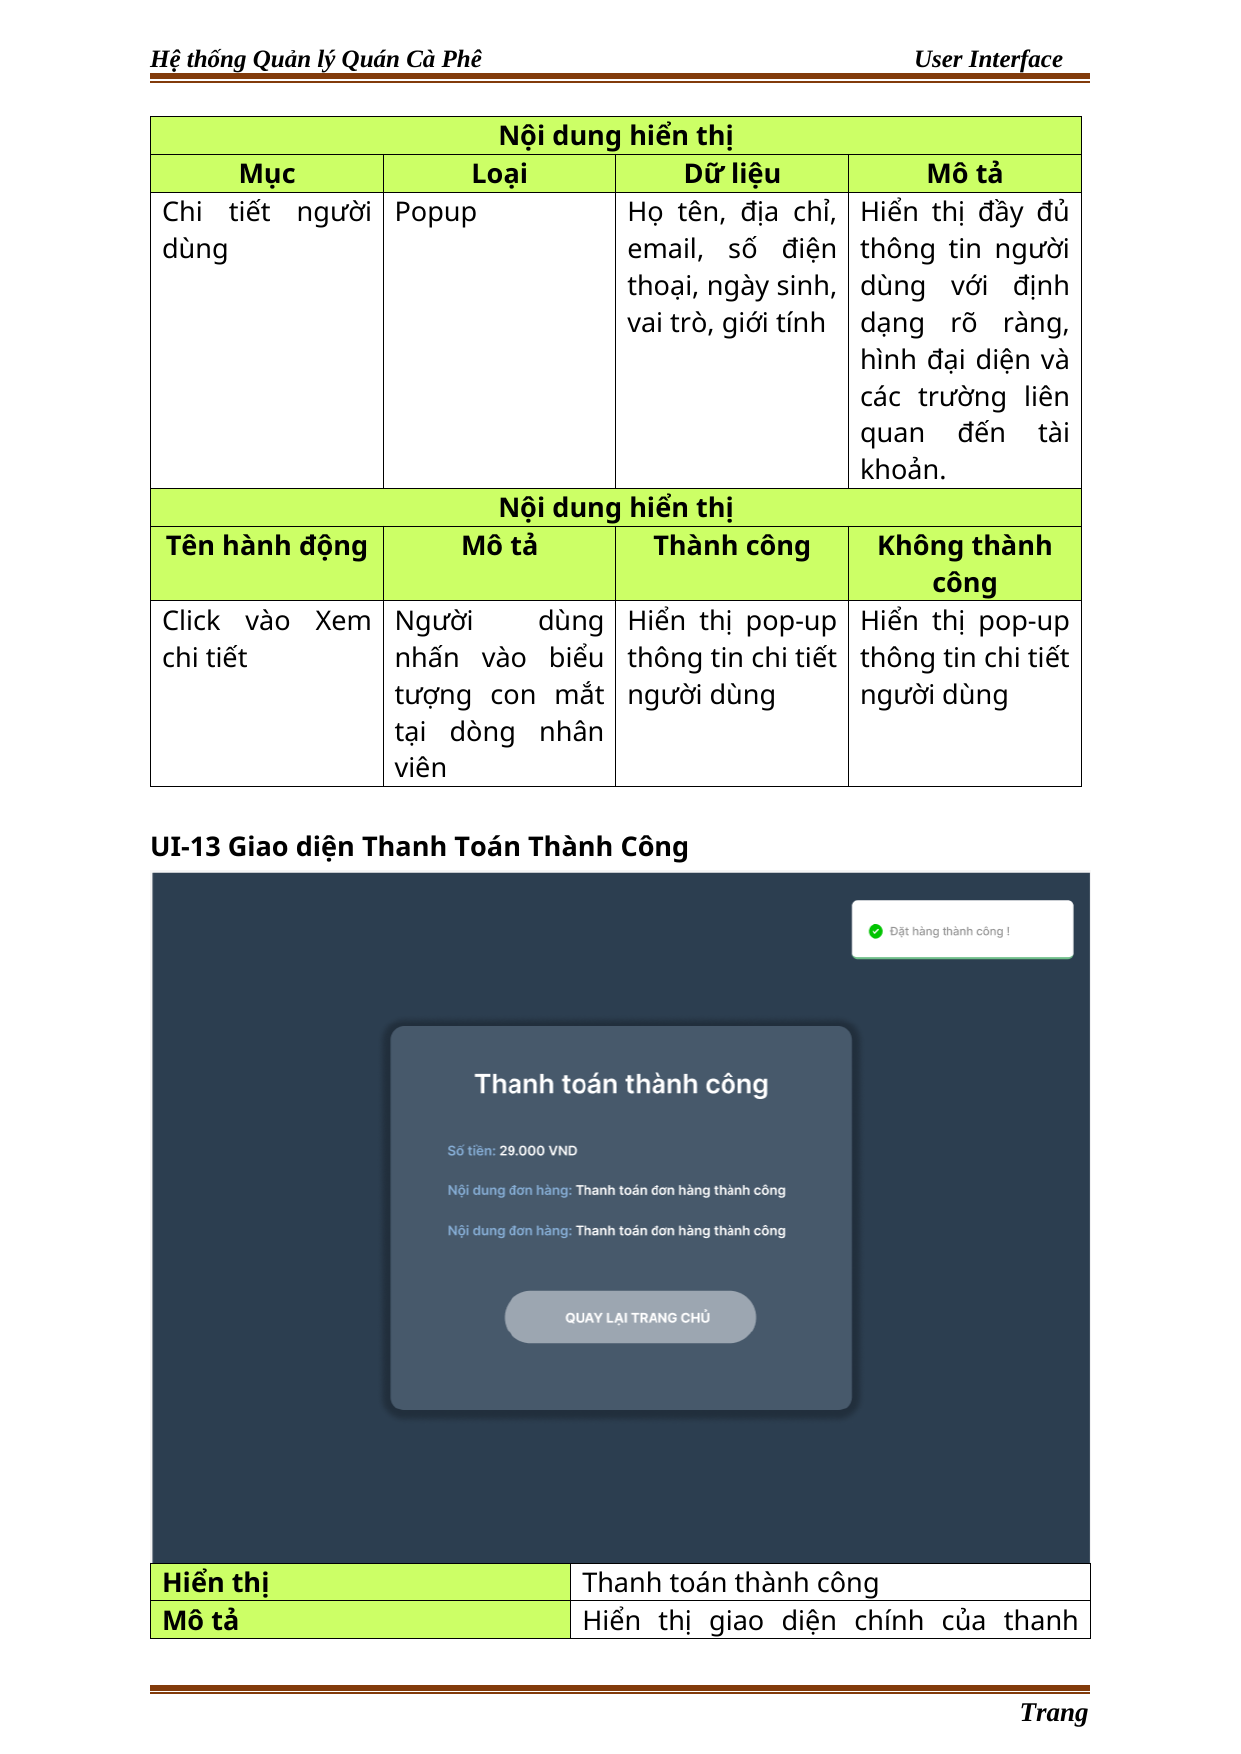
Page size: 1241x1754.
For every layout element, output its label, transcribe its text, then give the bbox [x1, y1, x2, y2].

table_cell Hiển thị pop-up thông tin chi tiết người dùng [616, 601, 848, 786]
subtitle UI-13 Giao diện Thanh Toán Thành Công [150, 828, 1090, 865]
table_cell Nội dung hiển thị [151, 117, 1081, 154]
picture [150, 870, 1091, 1563]
table_cell Click vào Xem chi tiết [151, 601, 383, 786]
table_cell Họ tên, địa chỉ, email, số điện thoại, ngày sinh, vai trò, giới tính [616, 193, 848, 488]
table_cell Chi tiết người dùng [151, 193, 383, 488]
table_cell Popup [384, 193, 615, 488]
table_cell Mô tả [151, 1601, 570, 1638]
table_cell Hiển thị pop-up thông tin chi tiết người dùng [849, 601, 1081, 786]
table_cell Mục [151, 155, 383, 192]
table_cell Thành công [616, 527, 848, 600]
table_cell Mô tả [384, 527, 615, 600]
table_cell Không thành công [849, 527, 1081, 600]
table_cell Người dùng nhấn vào biểu tượng con mắt tại dòng nhân viên [384, 601, 615, 786]
table_cell Loại [384, 155, 615, 192]
table_cell Mô tả [849, 155, 1081, 192]
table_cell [571, 1601, 1090, 1638]
table_cell Nội dung hiển thị [151, 489, 1081, 526]
table_cell Dữ liệu [616, 155, 848, 192]
table_cell Tên hành động [151, 527, 383, 600]
table_header Hiển thị [151, 1564, 570, 1600]
table_header Thanh toán thành công [571, 1564, 1090, 1600]
table_cell Hiển thị đầy đủ thông tin người dùng với định dạng rõ ràng, hình đại diện và các trường liên quan đến tài khoản. [849, 193, 1081, 488]
